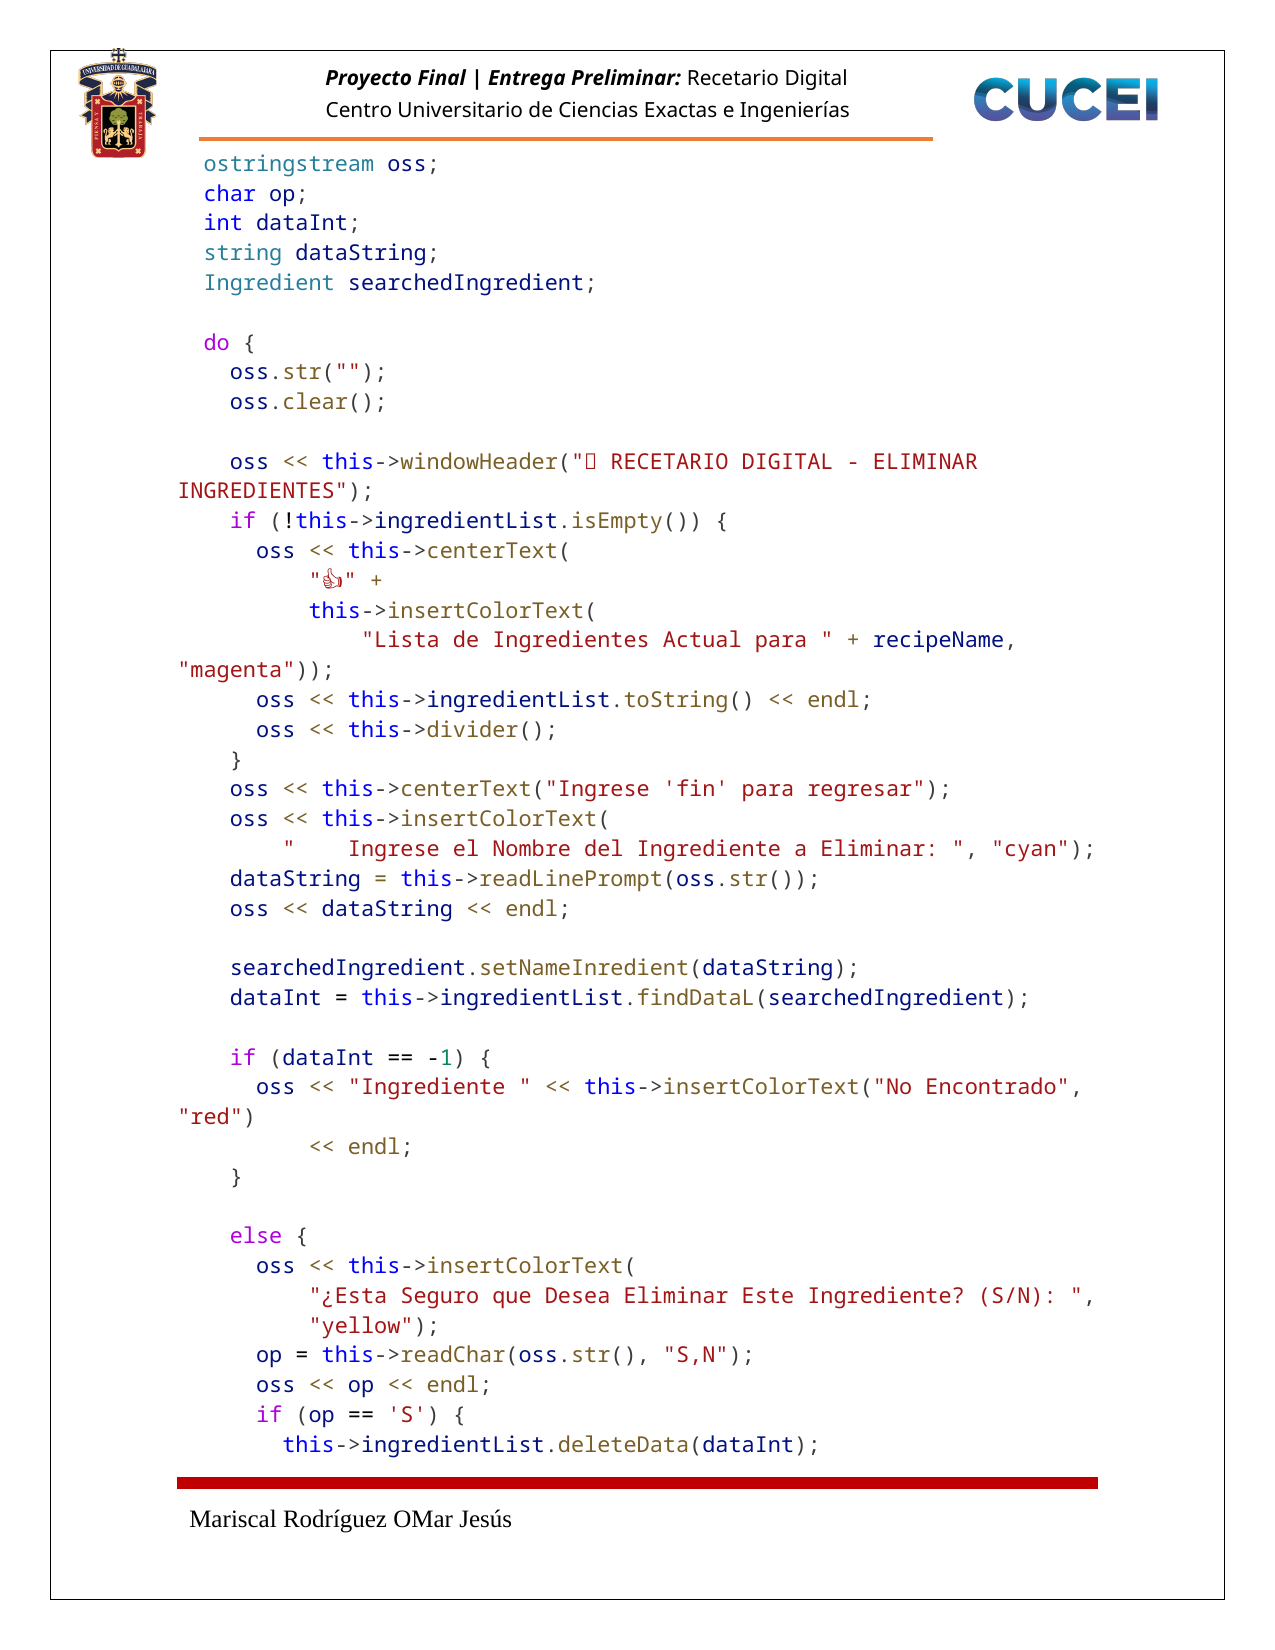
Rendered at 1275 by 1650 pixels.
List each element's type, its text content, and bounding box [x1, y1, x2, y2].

text oss << this->insertColorText( [177, 1250, 1098, 1280]
text oss << op << endl; [177, 1369, 1098, 1399]
text Ingredient searchedIngredient; [177, 267, 1098, 297]
text << endl; [177, 1131, 1098, 1161]
picture [78, 48, 157, 158]
text do { [177, 326, 1098, 356]
text "👍" + [177, 565, 1098, 594]
text this->insertColorText( [177, 594, 1098, 624]
text oss << this->ingredientList.toString() << endl; [177, 684, 1098, 714]
text if (!this->ingredientList.isEmpty()) { [177, 505, 1098, 535]
text oss.clear(); [177, 386, 1098, 416]
text } [177, 743, 1098, 773]
text char op; [177, 177, 1098, 207]
text " Ingrese el Nombre del Ingrediente a Eliminar: ", "cyan"); [177, 833, 1098, 863]
text searchedIngredient.setNameInredient(dataString); [177, 952, 1098, 982]
text string dataString; [177, 237, 1098, 267]
text oss << this->windowHeader("🥑 RECETARIO DIGITAL - ELIMINAR INGREDIENTES"); [177, 446, 1098, 505]
text oss << this->centerText( [177, 535, 1098, 565]
text oss << this->centerText("Ingrese 'fin' para regresar"); [177, 773, 1098, 803]
text "yellow"); [177, 1309, 1098, 1339]
text ostringstream oss; [177, 148, 1098, 177]
text oss.str(""); [177, 356, 1098, 386]
picture [967, 64, 1191, 123]
text oss << "Ingrediente " << this->insertColorText("No Encontrado", "red") [177, 1071, 1098, 1131]
text oss << this->insertColorText( [177, 803, 1098, 833]
text } [177, 1161, 1098, 1190]
text op = this->readChar(oss.str(), "S,N"); [177, 1339, 1098, 1369]
text else { [177, 1220, 1098, 1250]
text oss << dataString << endl; [177, 892, 1098, 922]
text "¿Esta Seguro que Desea Eliminar Este Ingrediente? (S/N): ", [177, 1280, 1098, 1309]
text "Lista de Ingredientes Actual para " + recipeName, "magenta")); [177, 624, 1098, 684]
text if (dataInt == -1) { [177, 1041, 1098, 1071]
text oss << this->divider(); [177, 714, 1098, 743]
text dataString = this->readLinePrompt(oss.str()); [177, 863, 1098, 892]
text dataInt = this->ingredientList.findDataL(searchedIngredient); [177, 982, 1098, 1012]
text this->ingredientList.deleteData(dataInt); [177, 1429, 1098, 1458]
text if (op == 'S') { [177, 1399, 1098, 1429]
text int dataInt; [177, 207, 1098, 237]
